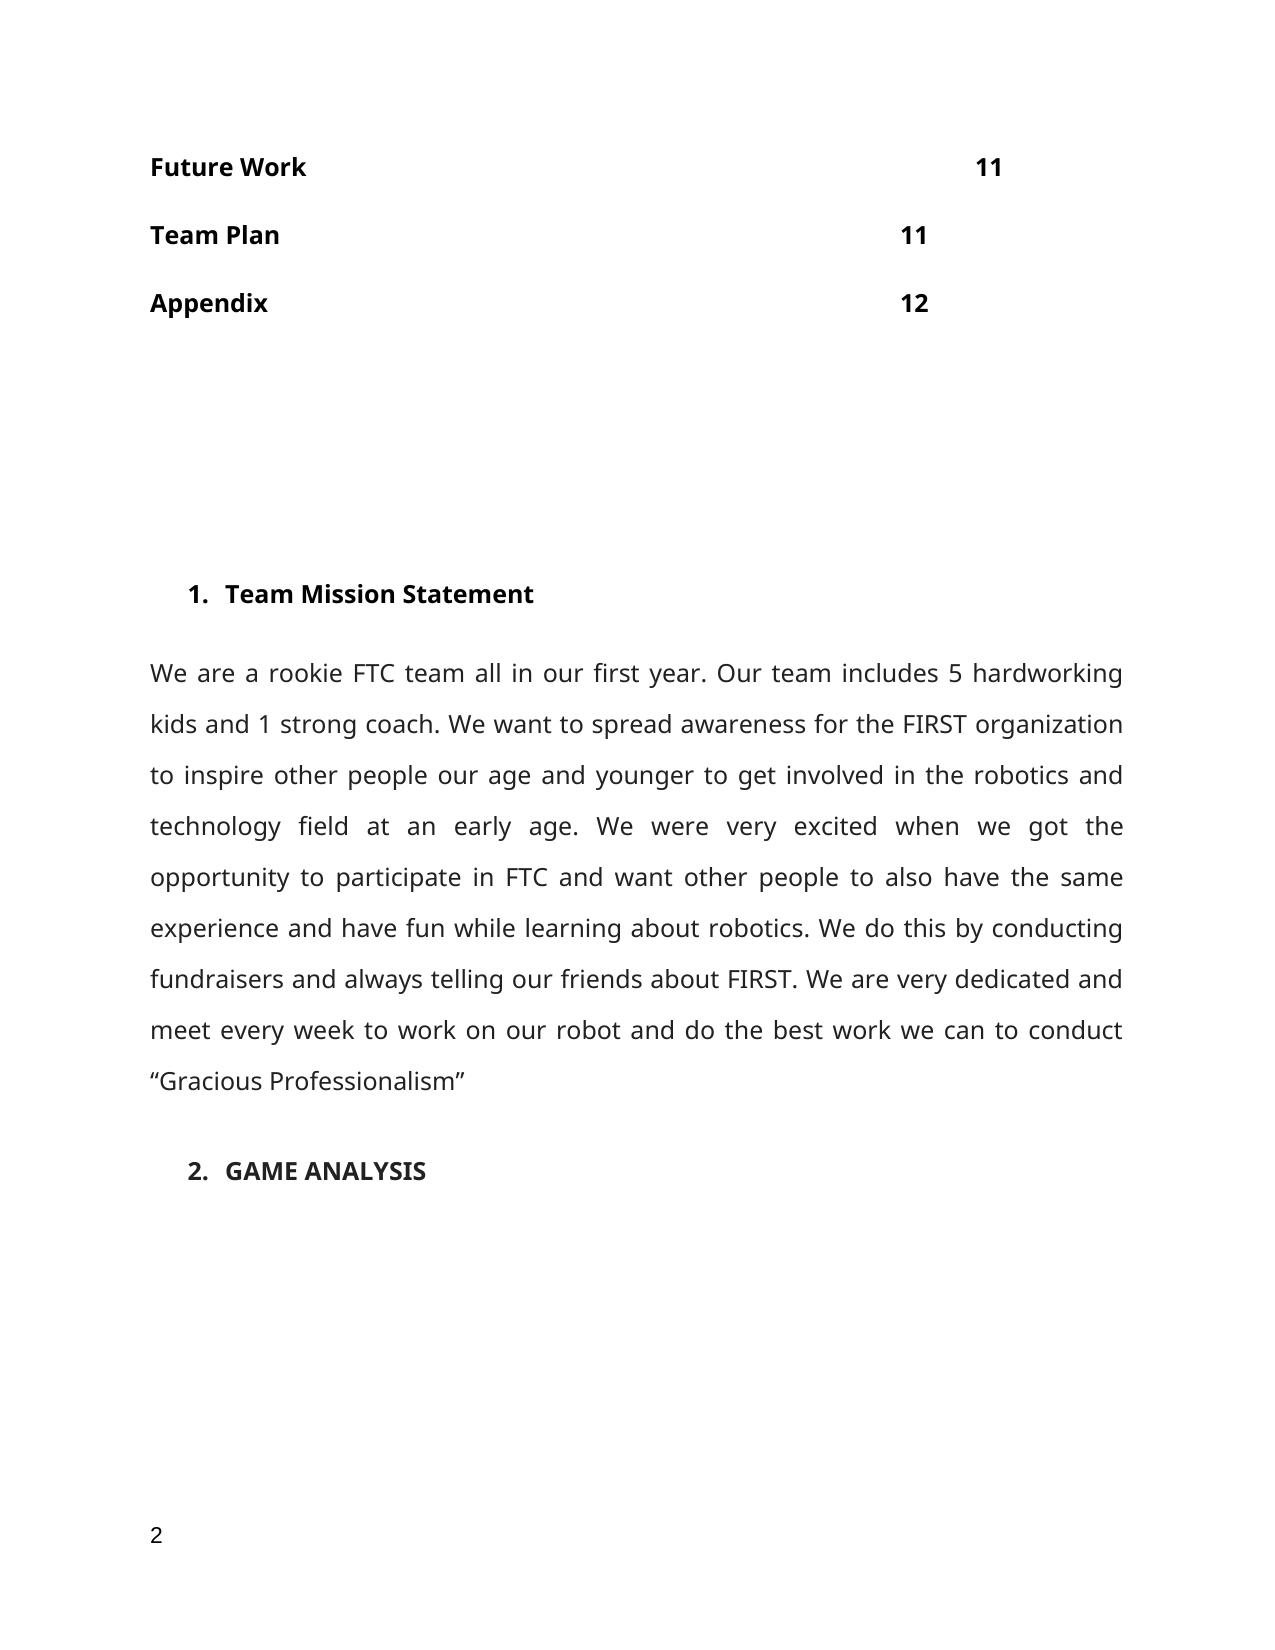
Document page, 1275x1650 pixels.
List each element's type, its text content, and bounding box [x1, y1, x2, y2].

list GAME ANALYSIS [187, 1154, 1125, 1188]
text Appendix 12 [150, 285, 1125, 319]
text Team Plan 11 [150, 218, 1125, 252]
text We are a rookie FTC team all in our first year. Our team includes 5 hardworking kids and 1 strong coach. We want to spread awareness for the FIRST organization to inspire other people our age and younger to get involved in the robotics and technology field at an early age. We were very excited when we got the opportunity to participate in FTC and want other people to also have the same experience and have fun while learning about robotics. We do this by conducting fundraisers and always telling our friends about FIRST. We are very dedicated and meet every week to work on our robot and do the best work we can to conduct “Gracious Professionalism” [150, 655, 1125, 1098]
text Future Work 11 [150, 150, 1125, 184]
list Team Mission Statement [187, 577, 1125, 611]
